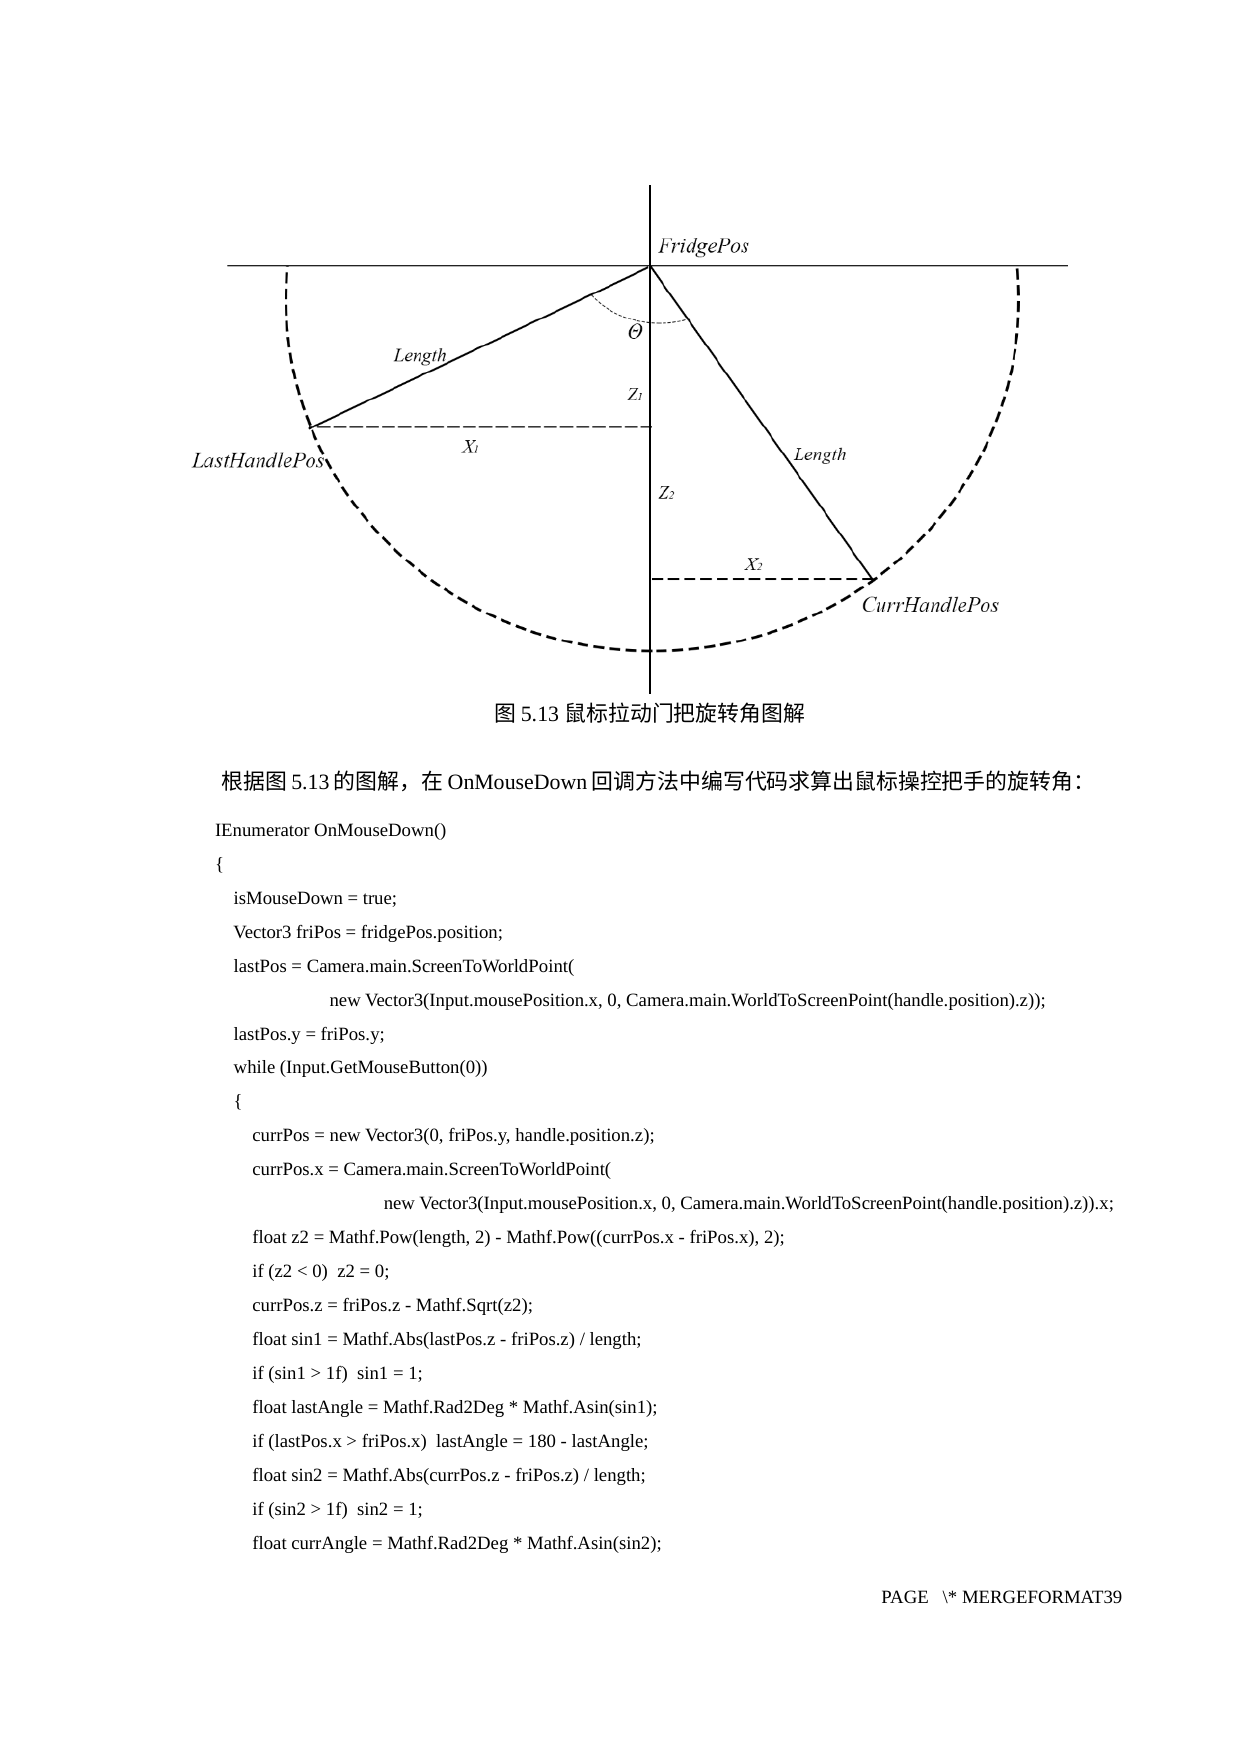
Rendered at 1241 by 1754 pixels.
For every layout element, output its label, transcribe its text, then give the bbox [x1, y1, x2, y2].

text lastPos = Camera.main.ScreenToWorldPoint( [177, 948, 1122, 982]
text float lastAngle = Mathf.Rad2Deg * Mathf.Asin(sin1); [177, 1390, 1122, 1424]
text new Vector3(Input.mousePosition.x, 0, Camera.main.WorldToScreenPoint(handle.position).z)); [177, 982, 1122, 1016]
text if (z2 < 0) z2 = 0; [177, 1254, 1122, 1288]
text currPos = new Vector3(0, friPos.y, handle.position.z); [177, 1118, 1122, 1152]
text { [177, 1084, 1122, 1118]
text if (sin2 > 1f) sin2 = 1; [177, 1492, 1122, 1526]
text currPos.z = friPos.z - Mathf.Sqrt(z2); [177, 1288, 1122, 1322]
text float sin2 = Mathf.Abs(currPos.z - friPos.z) / length; [177, 1458, 1122, 1492]
text currPos.x = Camera.main.ScreenToWorldPoint( [177, 1152, 1122, 1186]
text Vector3 friPos = fridgePos.position; [177, 914, 1122, 948]
text 根据图5.13的图解，在OnMouseDown回调方法中编写代码求算出鼠标操控把手的旋转角： [177, 763, 1122, 797]
text float currAngle = Mathf.Rad2Deg * Mathf.Asin(sin2); [177, 1526, 1122, 1559]
picture [177, 185, 1123, 694]
text float sin1 = Mathf.Abs(lastPos.z - friPos.z) / length; [177, 1322, 1122, 1356]
text IEnumerator OnMouseDown() [177, 812, 1122, 846]
text 图5.13 鼠标拉动门把旋转角图解 [177, 695, 1122, 729]
text { [177, 846, 1122, 880]
text while (Input.GetMouseButton(0)) [177, 1050, 1122, 1084]
text new Vector3(Input.mousePosition.x, 0, Camera.main.WorldToScreenPoint(handle.position).z)).x; [177, 1186, 1122, 1220]
text if (sin1 > 1f) sin1 = 1; [177, 1356, 1122, 1390]
text float z2 = Mathf.Pow(length, 2) - Mathf.Pow((currPos.x - friPos.x), 2); [177, 1220, 1122, 1254]
text isMouseDown = true; [177, 880, 1122, 914]
text if (lastPos.x > friPos.x) lastAngle = 180 - lastAngle; [177, 1424, 1122, 1458]
text lastPos.y = friPos.y; [177, 1016, 1122, 1050]
